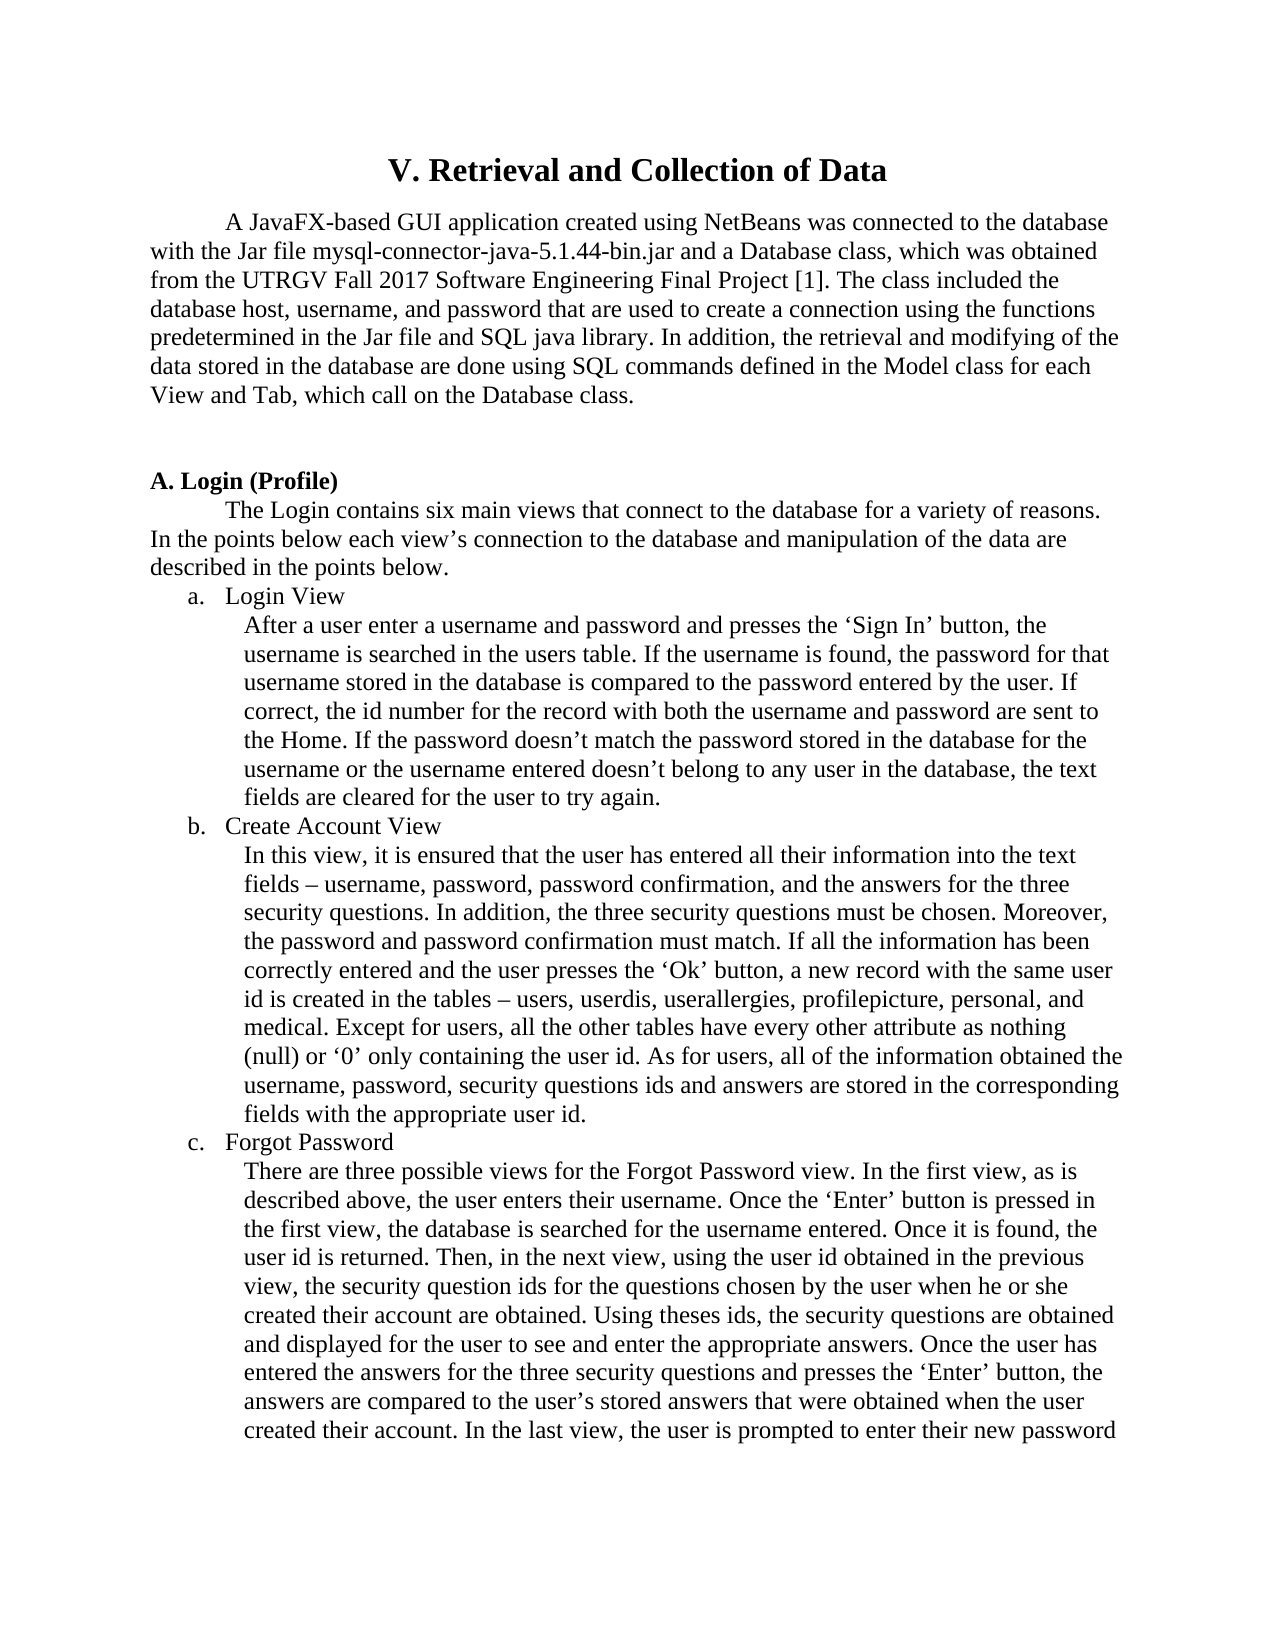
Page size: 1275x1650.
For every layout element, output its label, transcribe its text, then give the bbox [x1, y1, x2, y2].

list In this view, it is ensured that the user has entered all their information into the text fields – username, password, password confirmation, and the answers for the three security questions. In addition, the three security questions must be chosen. Moreover, the password and password confirmation must match. If all the information has been correctly entered and the user presses the ‘Ok’ button, a new record with the same user id is created in the tables – users, userdis, userallergies, profilepicture, personal, and medical. Except for users, all the other tables have every other attribute as nothing (null) or ‘0’ only containing the user id. As for users, all of the information obtained the username, password, security questions ids and answers are stored in the corresponding fields with the appropriate user id. [244, 840, 1125, 1127]
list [244, 1156, 1125, 1444]
text A. Login (Profile) [150, 466, 1125, 495]
list Login View [187, 581, 1125, 610]
list Create Account View [187, 811, 1125, 840]
text The Login contains six main views that connect to the database for a variety of reasons. In the points below each view’s connection to the database and manipulation of the data are described in the points below. [150, 495, 1125, 581]
text V. Retrieval and Collection of Data [150, 150, 1125, 188]
text A JavaFX-based GUI application created using NetBeans was connected to the database with the Jar file mysql-connector-java-5.1.44-bin.jar and a Database class, which was obtained from the UTRGV Fall 2017 Software Engineering Final Project [1]. The class included the database host, username, and password that are used to create a connection using the functions predetermined in the Jar file and SQL java library. In addition, the retrieval and modifying of the data stored in the database are done using SQL commands defined in the Model class for each View and Tab, which call on the Database class. [150, 207, 1125, 409]
text After a user enter a username and password and presses the ‘Sign In’ button, the username is searched in the users table. If the username is found, the password for that username stored in the database is compared to the password entered by the user. If correct, the id number for the record with both the username and password are sent to the Home. If the password doesn’t match the password stored in the database for the username or the username entered doesn’t belong to any user in the database, the text fields are cleared for the user to try again. [244, 610, 1125, 811]
list Forgot Password [187, 1127, 1125, 1156]
